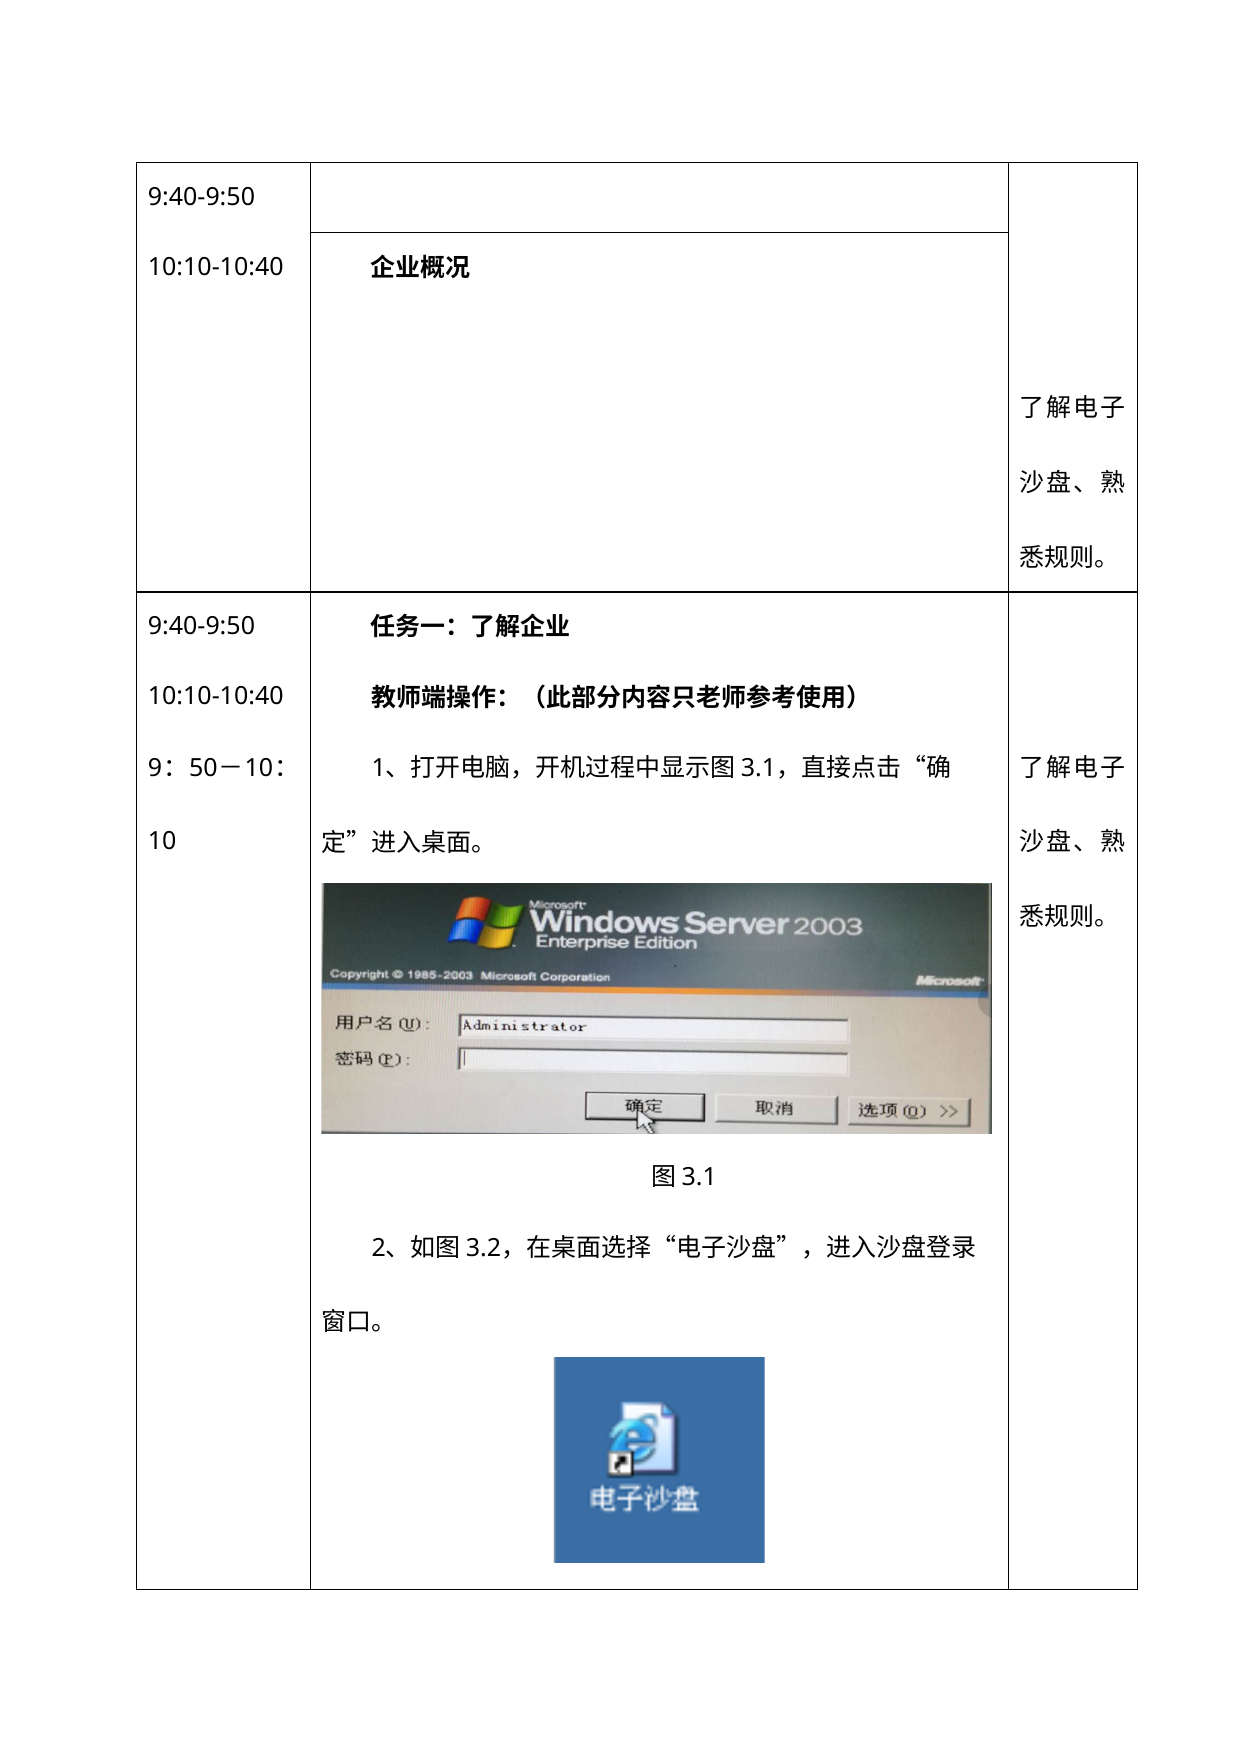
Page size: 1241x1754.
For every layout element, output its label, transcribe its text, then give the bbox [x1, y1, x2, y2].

table_cell 了解电子沙盘、熟悉规则。 [1009, 593, 1137, 1589]
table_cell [311, 593, 1008, 1589]
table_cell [137, 593, 310, 1589]
table_header 了解电子沙盘、熟悉规则。 [1009, 163, 1137, 591]
table_header 9:40-9:50 10:10-10:40 [137, 163, 310, 591]
picture [553, 1357, 765, 1563]
table_header [311, 163, 1008, 232]
picture [321, 883, 992, 1134]
table_cell 企业概况 [311, 233, 1008, 591]
